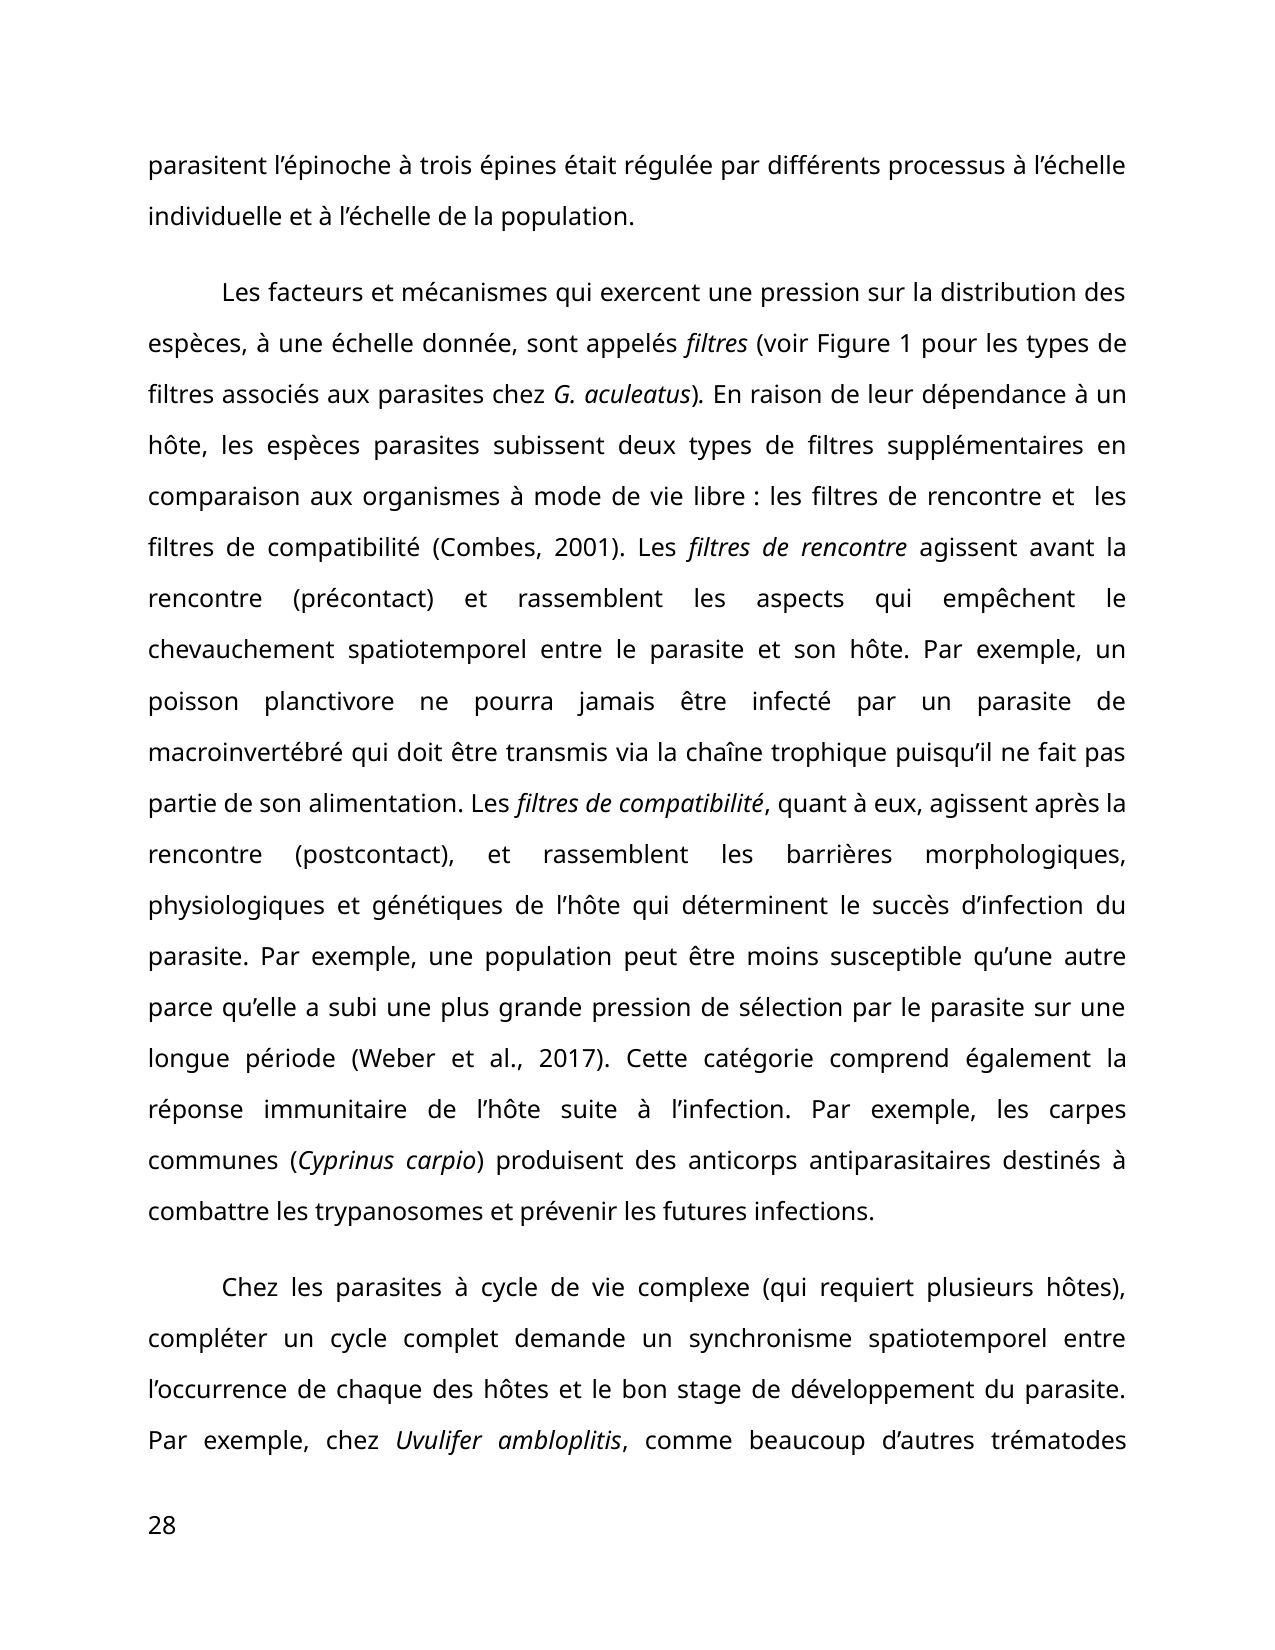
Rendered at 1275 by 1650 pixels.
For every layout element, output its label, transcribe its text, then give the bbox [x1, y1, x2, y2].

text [148, 1269, 1127, 1457]
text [148, 148, 1127, 233]
text Les facteurs et mécanismes qui exercent une pression sur la distribution des espèces, à une échelle donnée, sont appelés filtres (voir Figure 1 pour les types de filtres associés aux parasites chez G. aculeatus). En raison de leur dépendance à un hôte, les espèces parasites subissent deux types de filtres supplémentaires en comparaison aux organismes à mode de vie libre : les filtres de rencontre et les filtres de compatibilité (Combes, 2001). Les filtres de rencontre agissent avant la rencontre (précontact) et rassemblent les aspects qui empêchent le chevauchement spatiotemporel entre le parasite et son hôte. Par exemple, un poisson planctivore ne pourra jamais être infecté par un parasite de macroinvertébré qui doit être transmis via la chaîne trophique puisqu’il ne fait pas partie de son alimentation. Les filtres de compatibilité, quant à eux, agissent après la rencontre (postcontact), et rassemblent les barrières morphologiques, physiologiques et génétiques de l’hôte qui déterminent le succès d’infection du parasite. Par exemple, une population peut être moins susceptible qu’une autre parce qu’elle a subi une plus grande pression de sélection par le parasite sur une longue période (Weber et al., 2017). Cette catégorie comprend également la réponse immunitaire de l’hôte suite à l’infection. Par exemple, les carpes communes (Cyprinus carpio) produisent des anticorps antiparasitaires destinés à combattre les trypanosomes et prévenir les futures infections. [148, 275, 1127, 1228]
